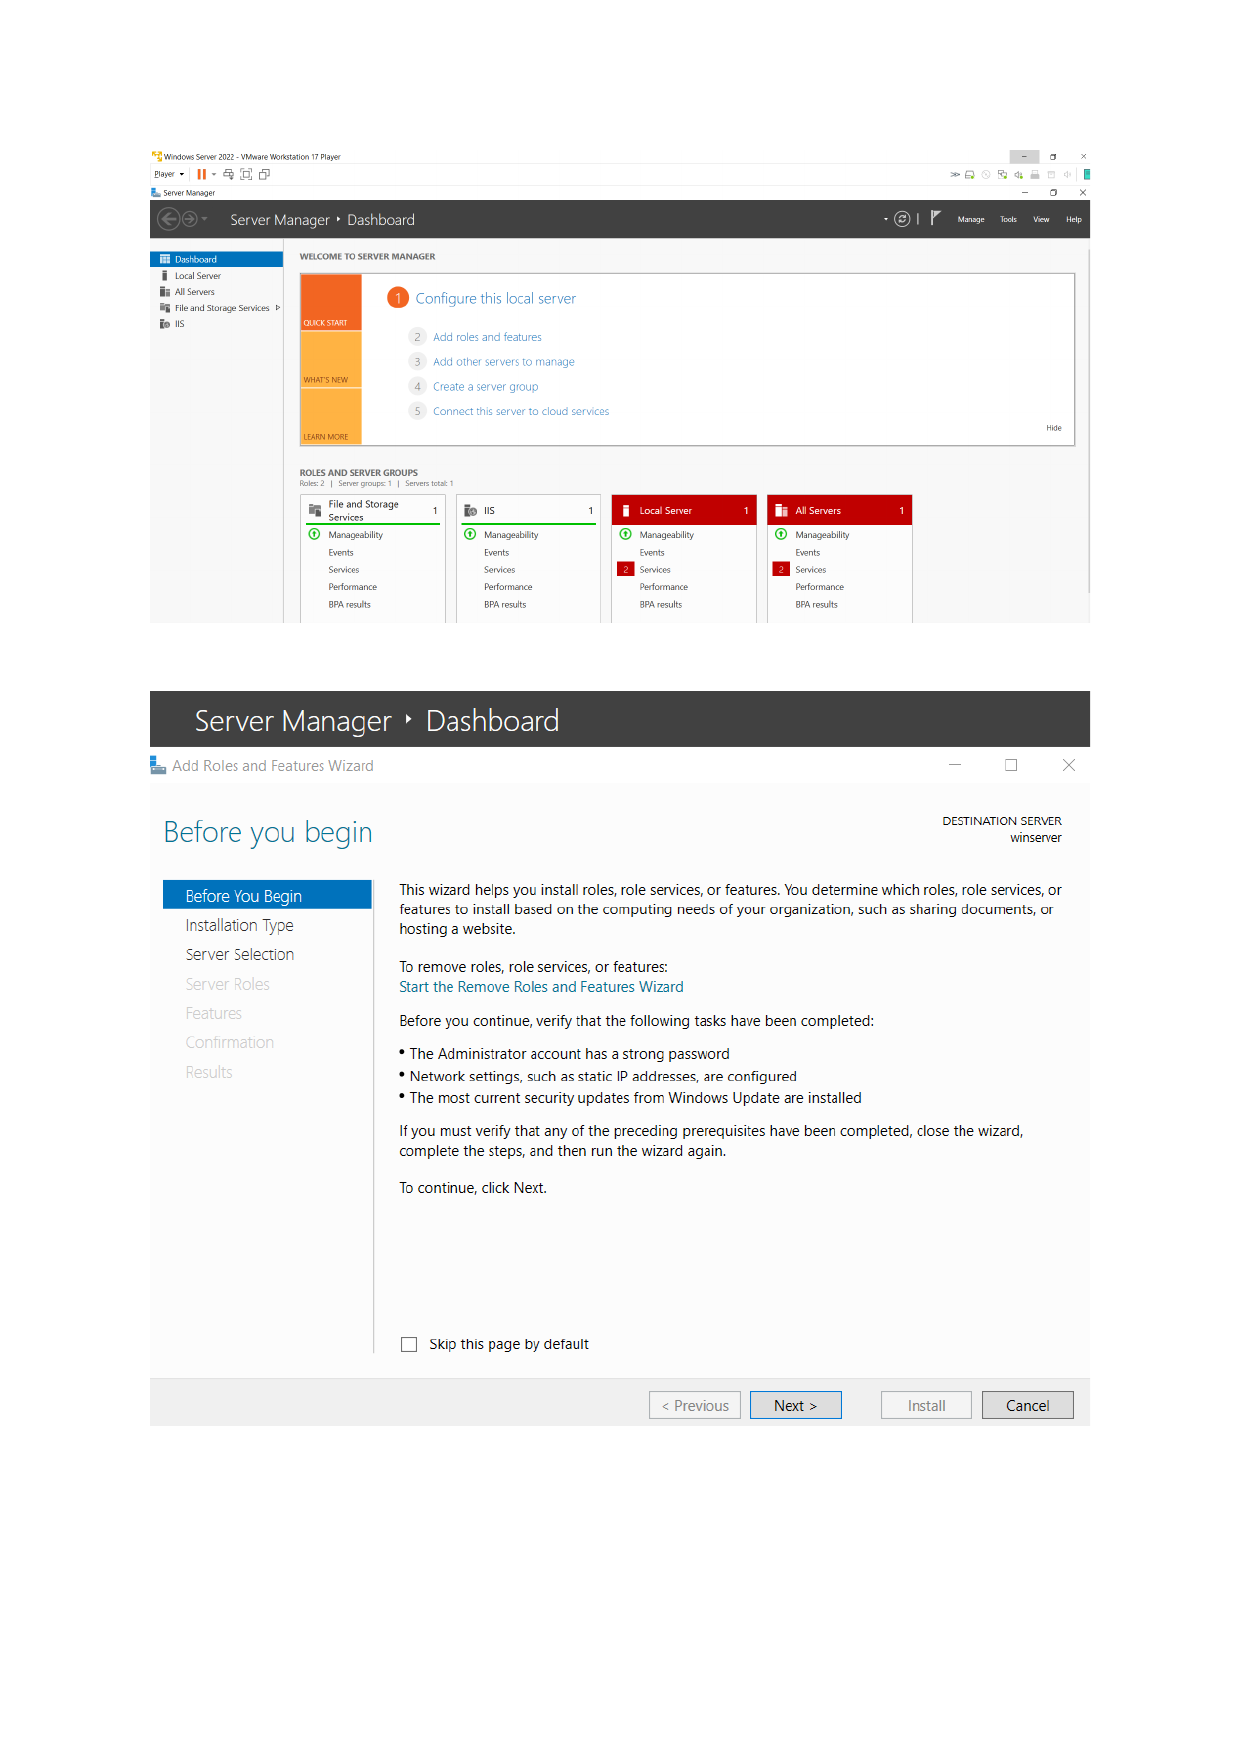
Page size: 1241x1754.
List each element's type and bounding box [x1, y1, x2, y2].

picture [150, 150, 1091, 623]
picture [150, 691, 1091, 1426]
